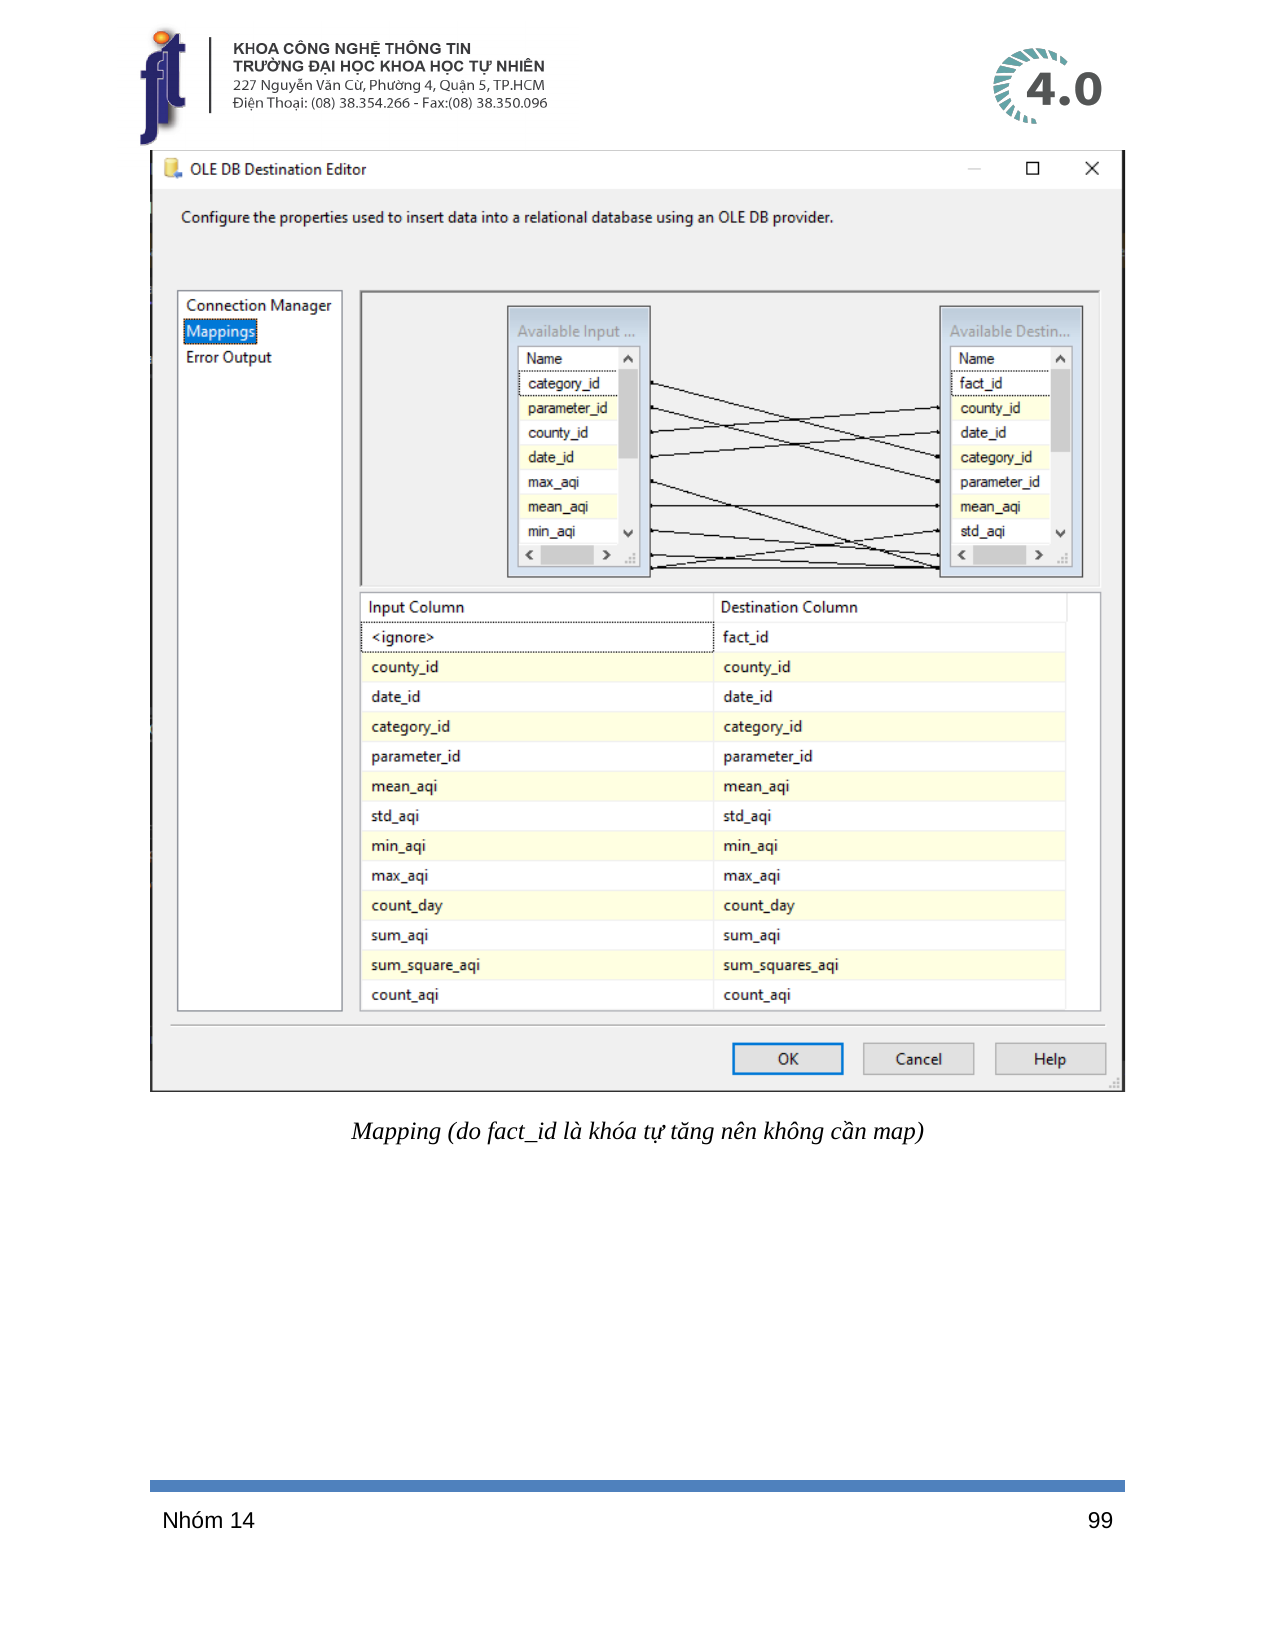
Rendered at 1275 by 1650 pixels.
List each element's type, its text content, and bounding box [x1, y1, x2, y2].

picture [117, 21, 1125, 1092]
picture [985, 41, 1108, 127]
text Mapping (do fact_id là khóa tự tăng nên không cần map) [150, 1116, 1125, 1145]
